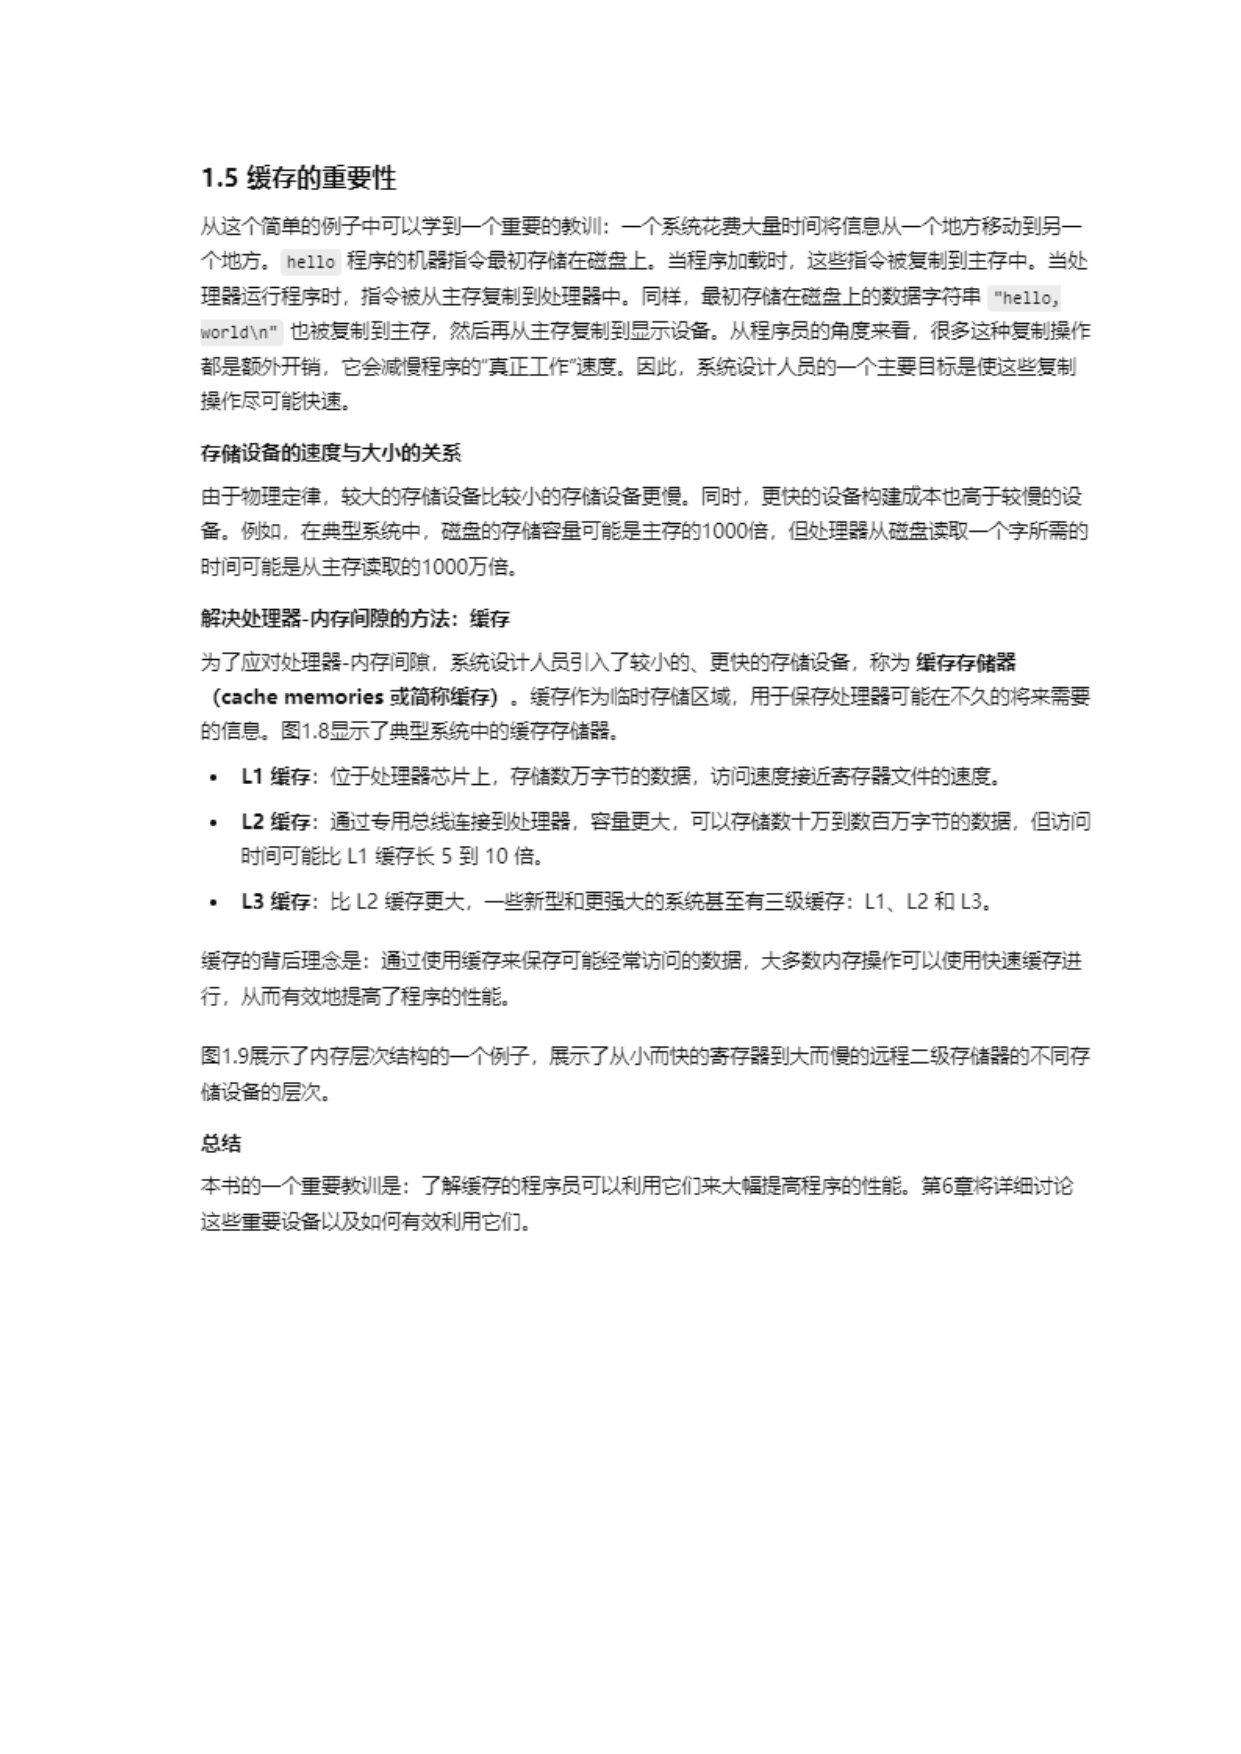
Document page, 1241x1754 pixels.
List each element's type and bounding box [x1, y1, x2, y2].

picture [187, 151, 1122, 1242]
